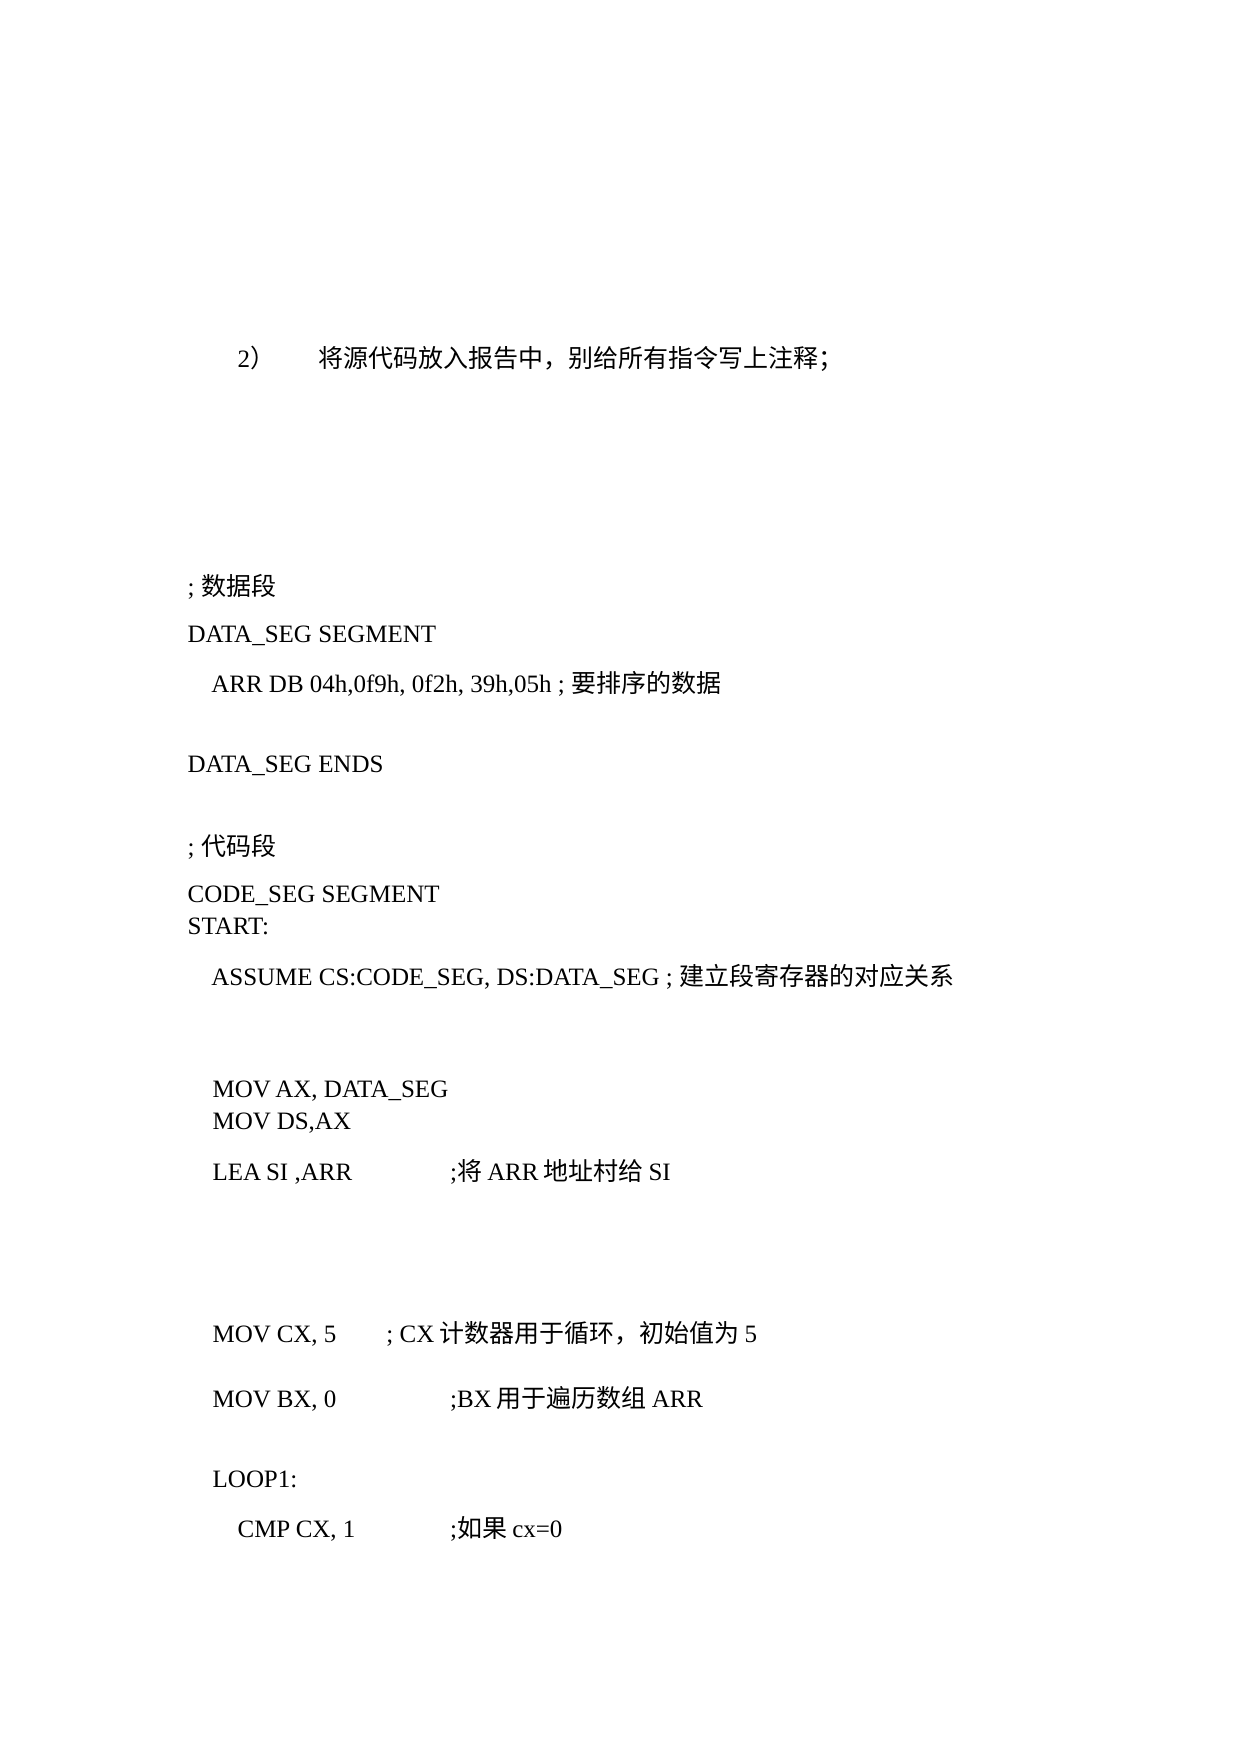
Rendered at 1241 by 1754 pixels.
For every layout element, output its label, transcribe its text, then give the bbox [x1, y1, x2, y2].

text LEA SI ,ARR ;将ARR地址村给SI [187, 1137, 1053, 1202]
text ARR DB 04h,0f9h, 0f2h, 39h,05h ; 要排序的数据 [187, 649, 1053, 714]
text ; 代码段 [187, 812, 1053, 877]
text MOV BX, 0 ;BX用于遍历数组ARR [187, 1364, 1053, 1429]
list 将源代码放入报告中，别给所有指令写上注释； [237, 324, 1053, 389]
text MOV DS,AX [187, 1104, 1053, 1137]
text START: [187, 909, 1053, 942]
text MOV CX, 5 ; CX计数器用于循环，初始值为5 [187, 1299, 1053, 1364]
text ASSUME CS:CODE_SEG, DS:DATA_SEG ; 建立段寄存器的对应关系 [187, 942, 1053, 1007]
text CODE_SEG SEGMENT [187, 877, 1053, 909]
text ; 数据段 [187, 552, 1053, 617]
text MOV AX, DATA_SEG [187, 1072, 1053, 1104]
text CMP CX, 1 ;如果cx=0 [187, 1494, 1053, 1559]
text DATA_SEG ENDS [187, 747, 1053, 779]
text LOOP1: [187, 1462, 1053, 1494]
text DATA_SEG SEGMENT [187, 617, 1053, 649]
